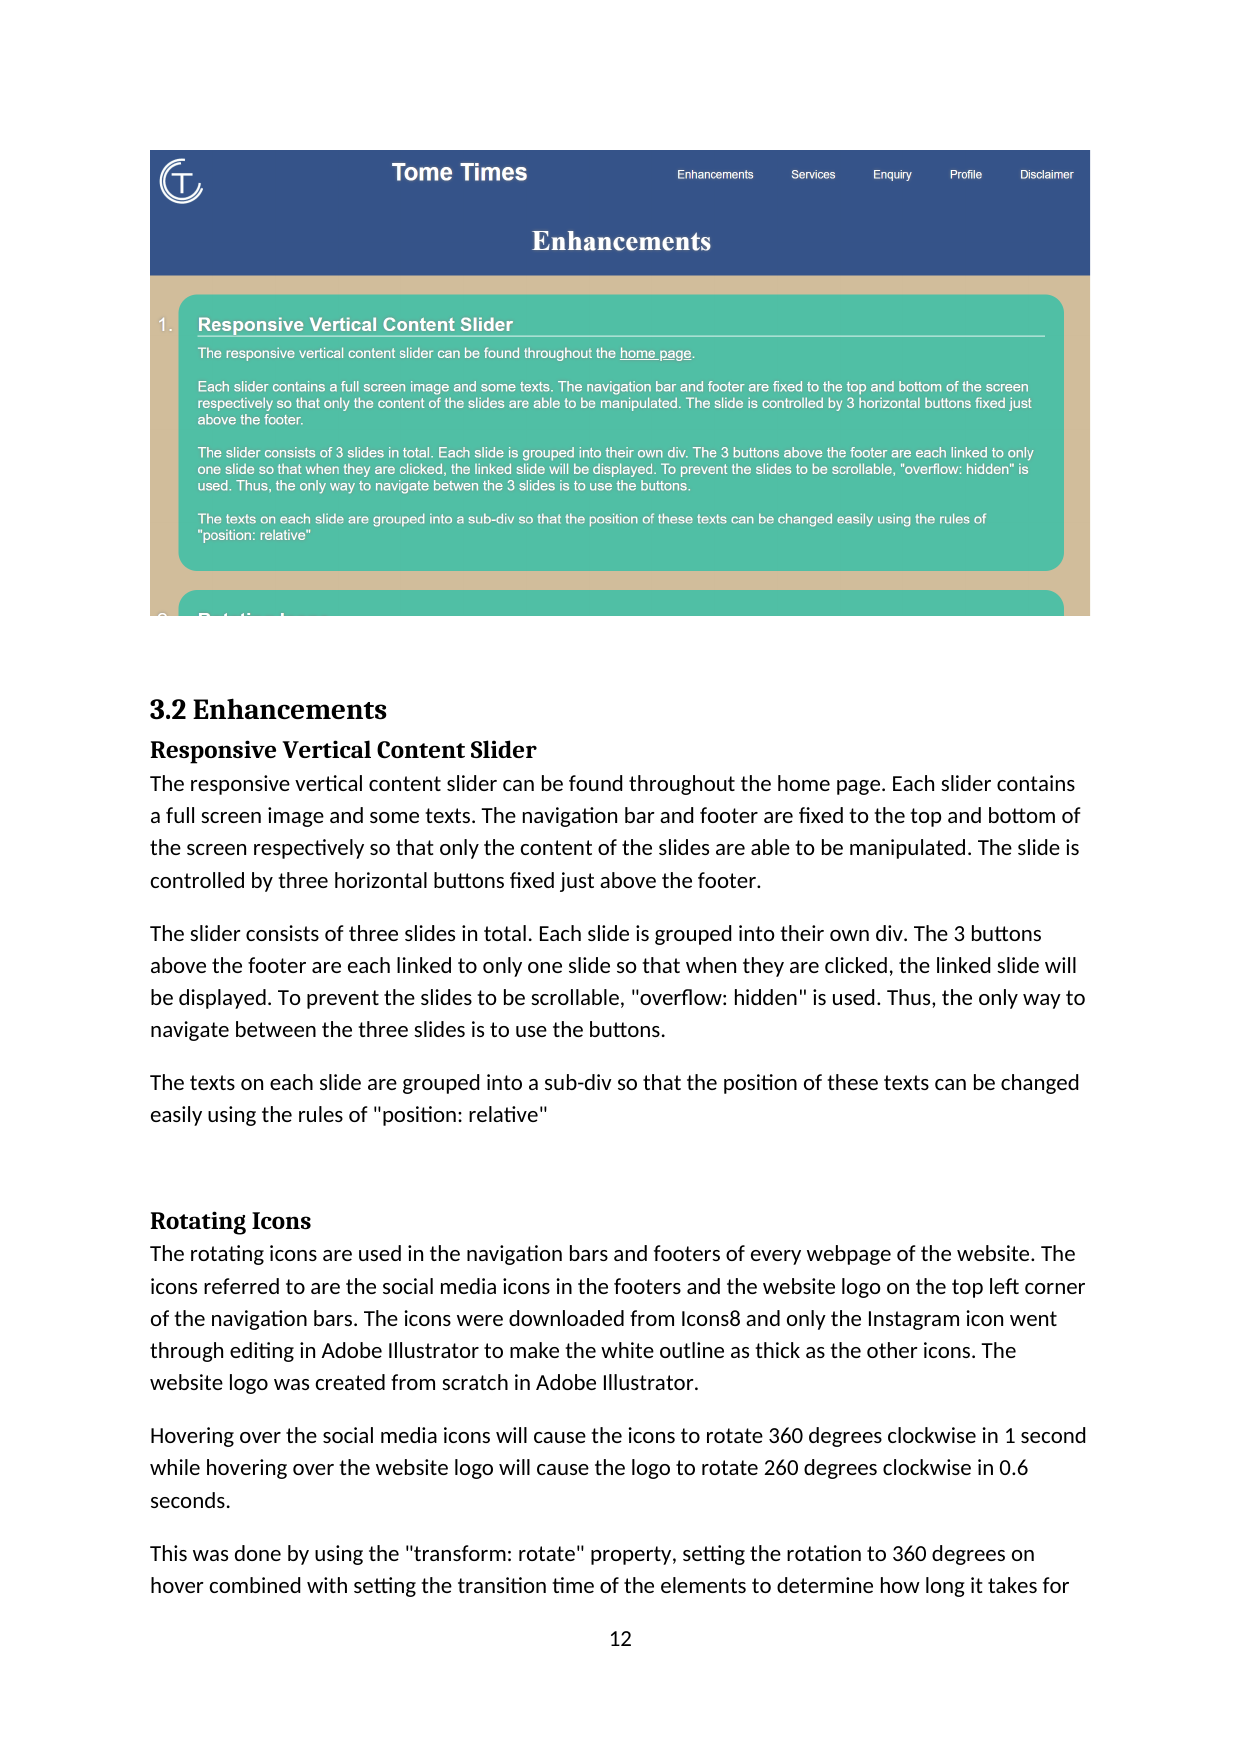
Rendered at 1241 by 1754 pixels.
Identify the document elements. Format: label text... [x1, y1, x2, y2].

text Hovering over the social media icons will cause the icons to rotate 360 degrees clockwise in 1 second while hovering over the website logo will cause the logo to rotate 260 degrees clockwise in 0.6 seconds. [150, 1421, 1090, 1514]
picture [150, 150, 1091, 616]
text The rotating icons are used in the navigation bars and footers of every webpage of the website. The icons referred to are the social media icons in the footers and the website logo on the top left corner of the navigation bars. The icons were downloaded from Icons8 and only the Instagram icon went through editing in Adobe Illustrator to make the white outline as thick as the other icons. The website logo was created from scratch in Adobe Illustrator. [150, 1239, 1090, 1396]
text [150, 1539, 1090, 1599]
text The responsive vertical content slider can be found throughout the home page. Each slider contains a full screen image and some texts. The navigation bar and footer are fixed to the top and bottom of the screen respectively so that only the content of the slides are able to be manipulated. The slide is controlled by three horizontal buttons fixed just above the footer. [150, 769, 1090, 894]
text The texts on each slide are grouped into a sub-div so that the position of these texts can be changed easily using the rules of "position: relative" [150, 1068, 1090, 1128]
subtitle Responsive Vertical Content Slider [150, 736, 1090, 765]
subtitle 3.2 Enhancements [150, 693, 1090, 727]
subtitle Rotating Icons [150, 1207, 1090, 1235]
text The slider consists of three slides in total. Each slide is grouped into their own div. The 3 buttons above the footer are each linked to only one slide so that when they are clicked, the linked slide will be displayed. To prevent the slides to be scrollable, "overflow: hidden" is used. Thus, the only way to navigate between the three slides is to use the buttons. [150, 919, 1090, 1043]
